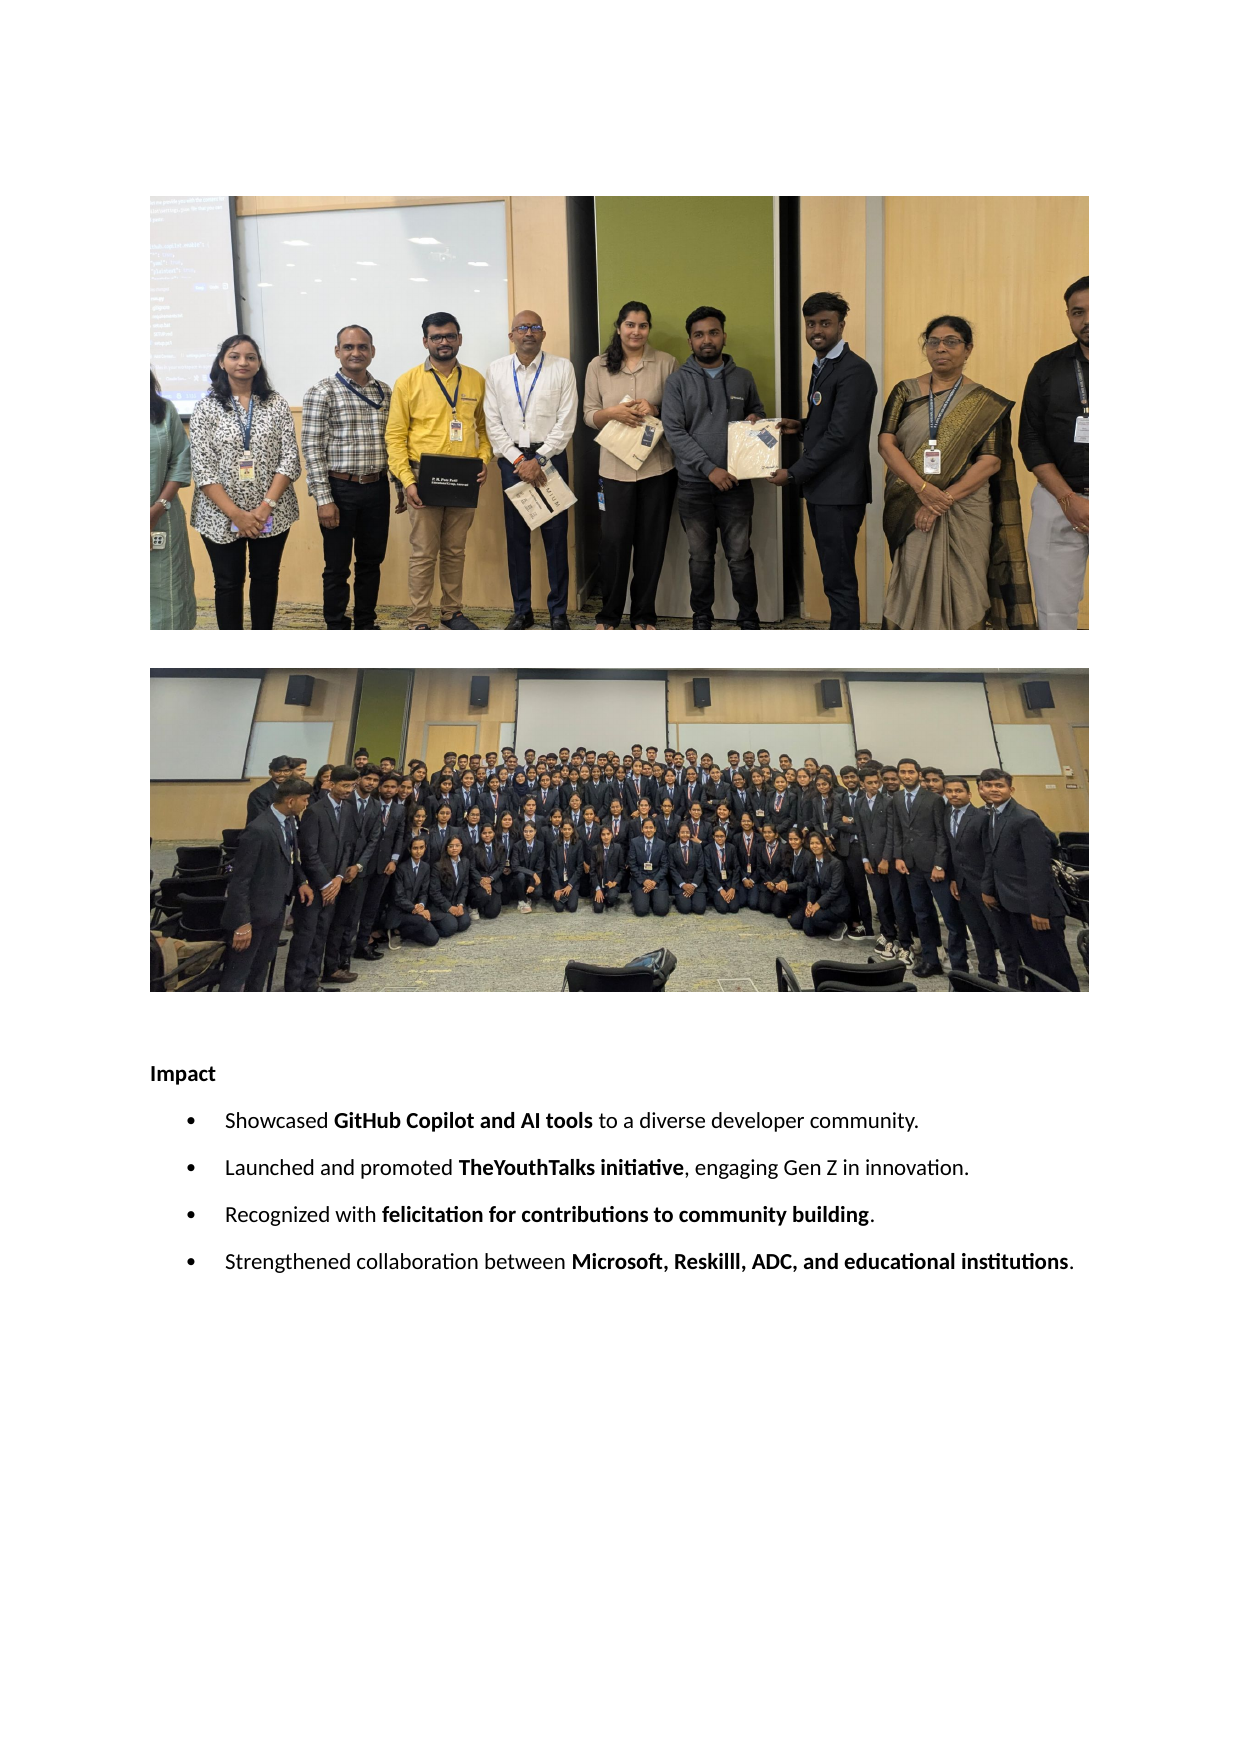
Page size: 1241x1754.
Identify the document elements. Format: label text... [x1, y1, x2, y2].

list Showcased GitHub Copilot and AI tools to a diverse developer community. [187, 1106, 1090, 1134]
picture [150, 196, 1089, 630]
list Launched and promoted TheYouthTalks initiative, engaging Gen Z in innovation. [187, 1153, 1090, 1181]
picture [150, 668, 1089, 992]
text Impact [150, 1059, 1090, 1087]
list Strengthened collaboration between Microsoft, Reskilll, ADC, and educational institutions. [187, 1247, 1090, 1275]
list Recognized with felicitation for contributions to community building. [187, 1200, 1090, 1228]
